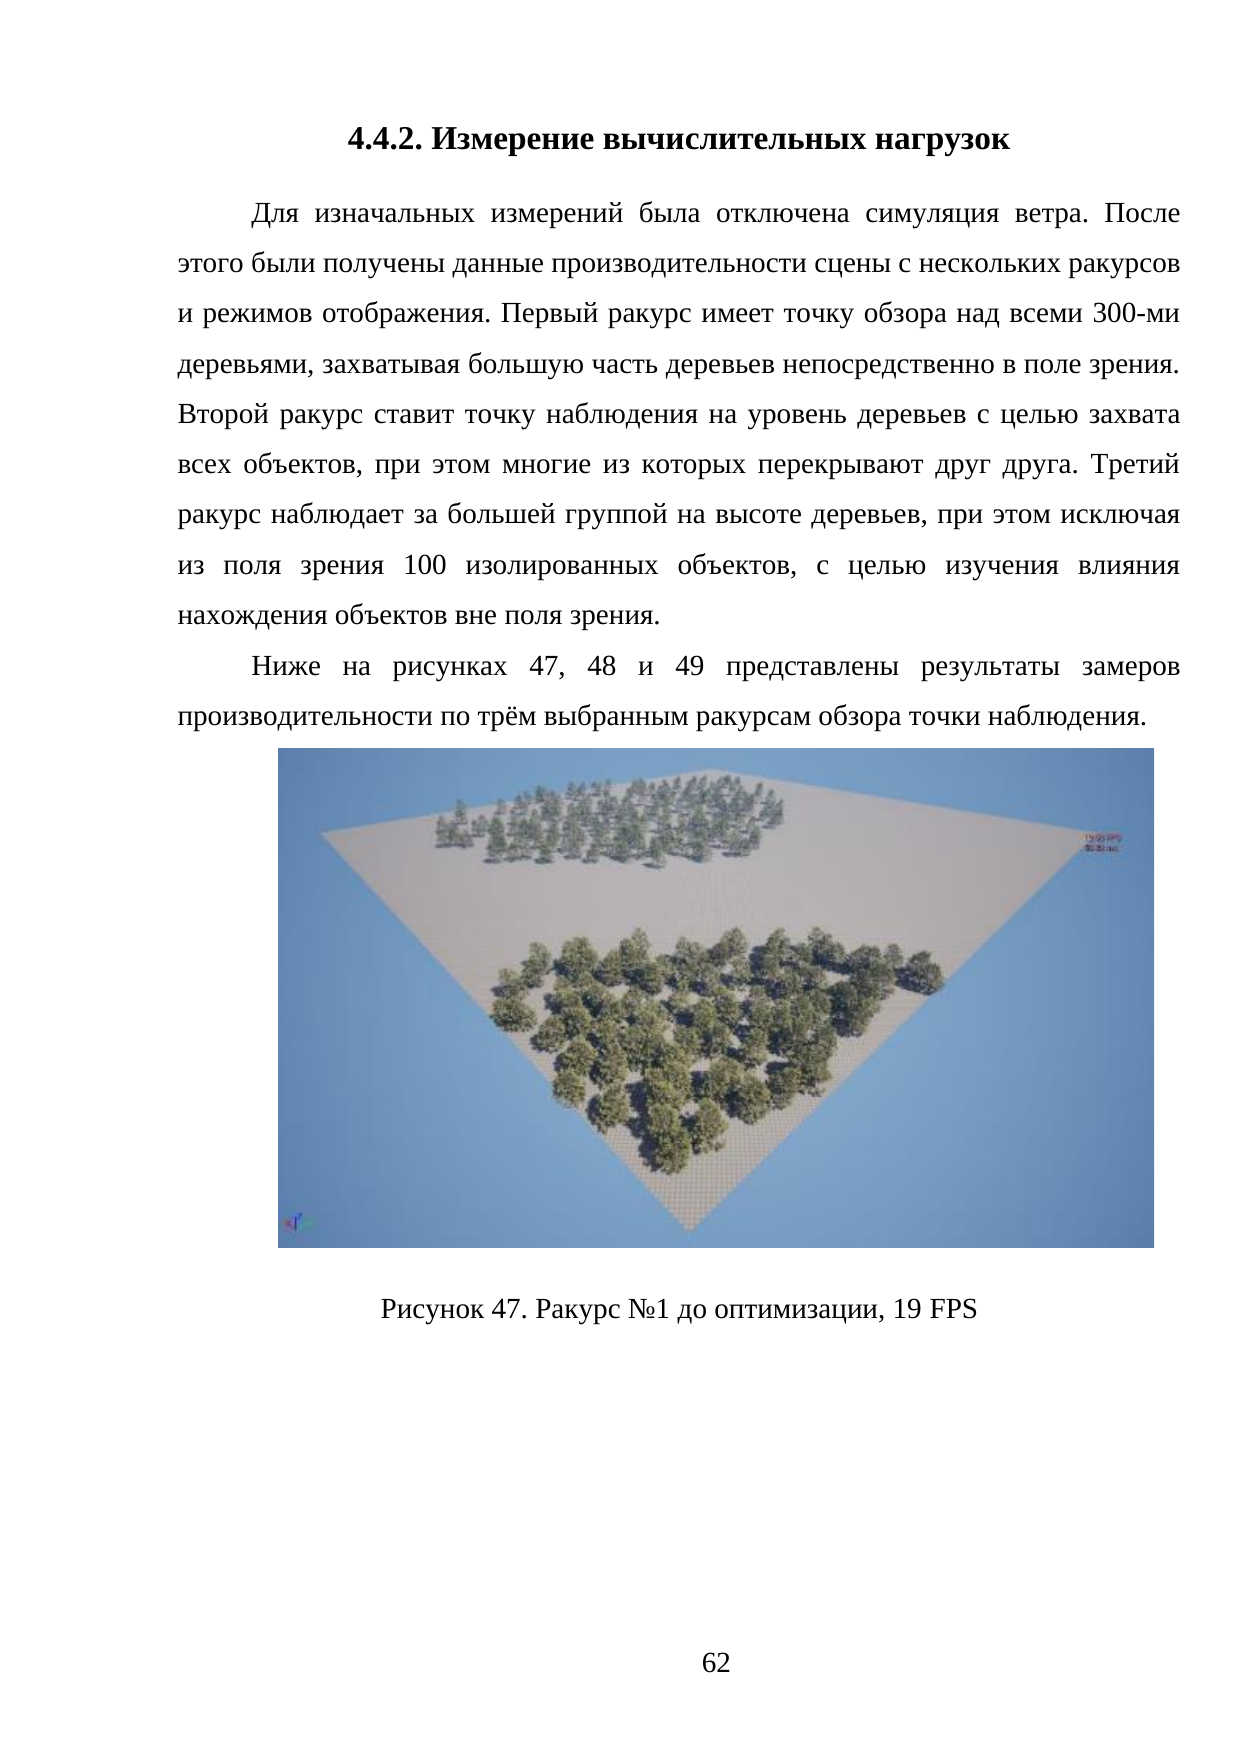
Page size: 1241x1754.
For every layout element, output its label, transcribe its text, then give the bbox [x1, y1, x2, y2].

text Измерение вычислительных нагрузок [177, 118, 1181, 156]
picture [278, 748, 1155, 1248]
text Для изначальных измерений была отключена симуляция ветра. После этого были получены данные производительности сцены с нескольких ракурсов и режимов отображения. Первый ракурс имеет точку обзора над всеми 300-ми деревьями, захватывая большую часть деревьев непосредственно в поле зрения. Второй ракурс ставит точку наблюдения на уровень деревьев с целью захвата всех объектов, при этом многие из которых перекрывают друг друга. Третий ракурс наблюдает за большей группой на высоте деревьев, при этом исключая из поля зрения 100 изолированных объектов, с целью изучения влияния нахождения объектов вне поля зрения. [177, 195, 1181, 631]
text Рисунок 47. Ракурс №1 до оптимизации, 19 FPS [177, 1291, 1181, 1324]
text Ниже на рисунках 47, 48 и 49 представлены результаты замеров производительности по трём выбранным ракурсам обзора точки наблюдения. [177, 648, 1181, 731]
